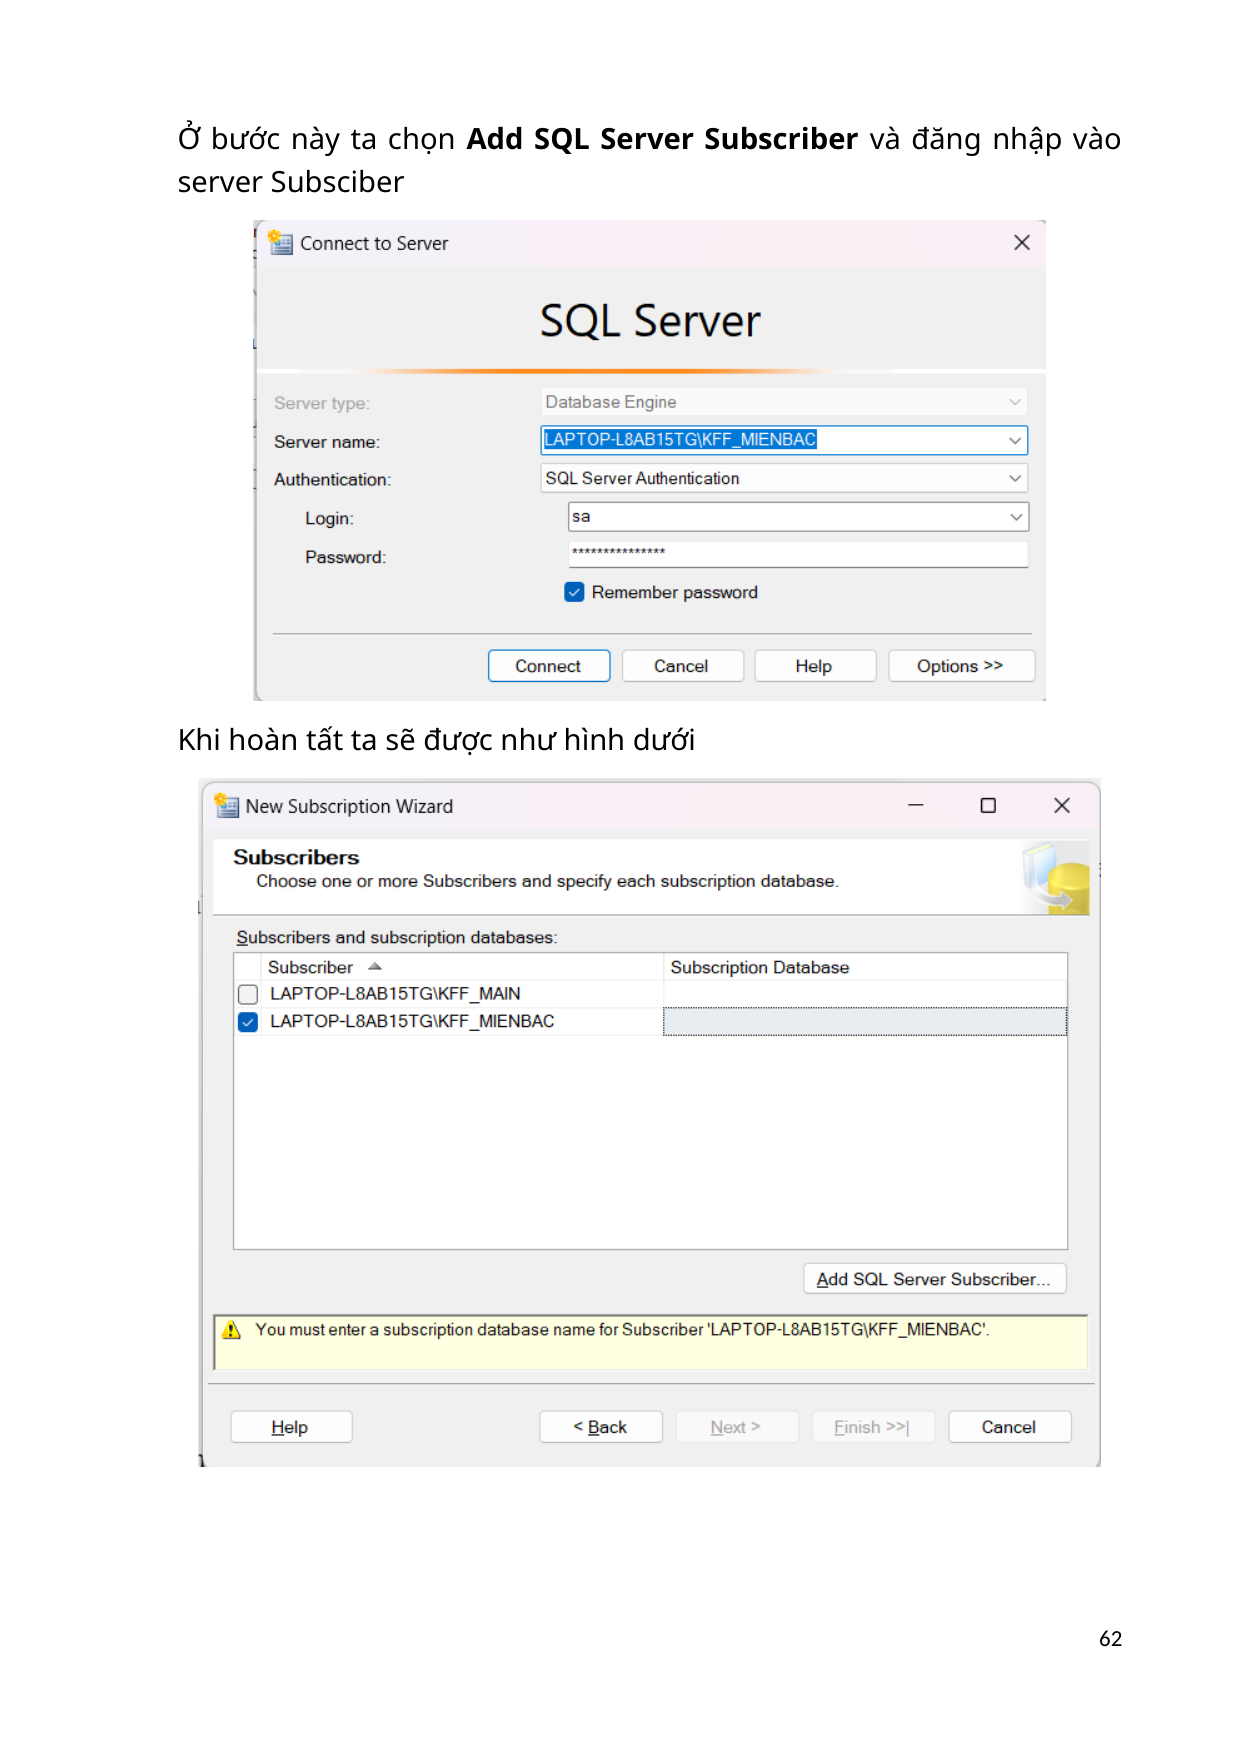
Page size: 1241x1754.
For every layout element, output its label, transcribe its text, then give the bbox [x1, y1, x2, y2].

text Khi hoàn tất ta sẽ được như hình dưới [177, 719, 1122, 759]
text Ở bước này ta chọn Add SQL Server Subscriber và đăng nhập vào server Subsciber [177, 118, 1122, 201]
picture [253, 220, 1046, 701]
picture [198, 778, 1101, 1467]
